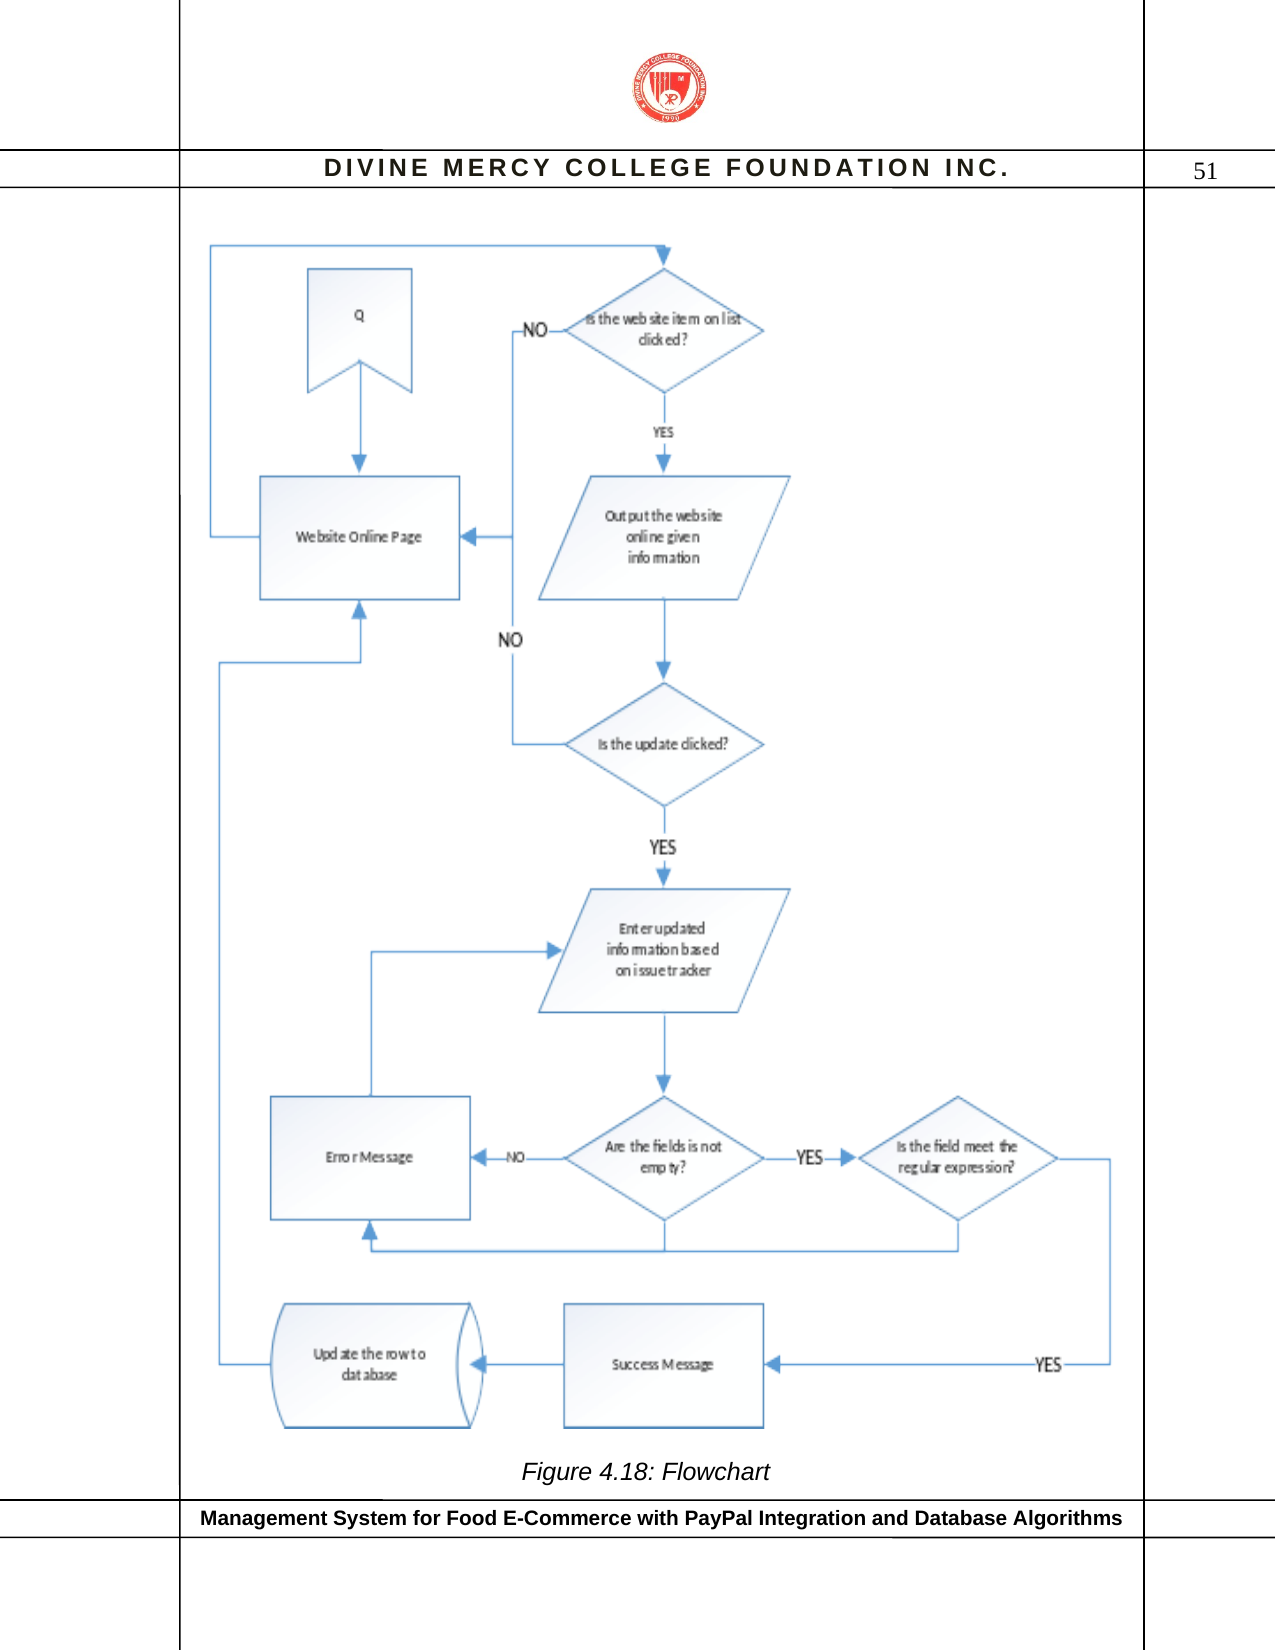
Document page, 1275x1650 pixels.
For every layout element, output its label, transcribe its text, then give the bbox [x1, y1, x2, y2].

text Figure 4.18: Flowchart [187, 1457, 1106, 1486]
picture [632, 52, 709, 123]
